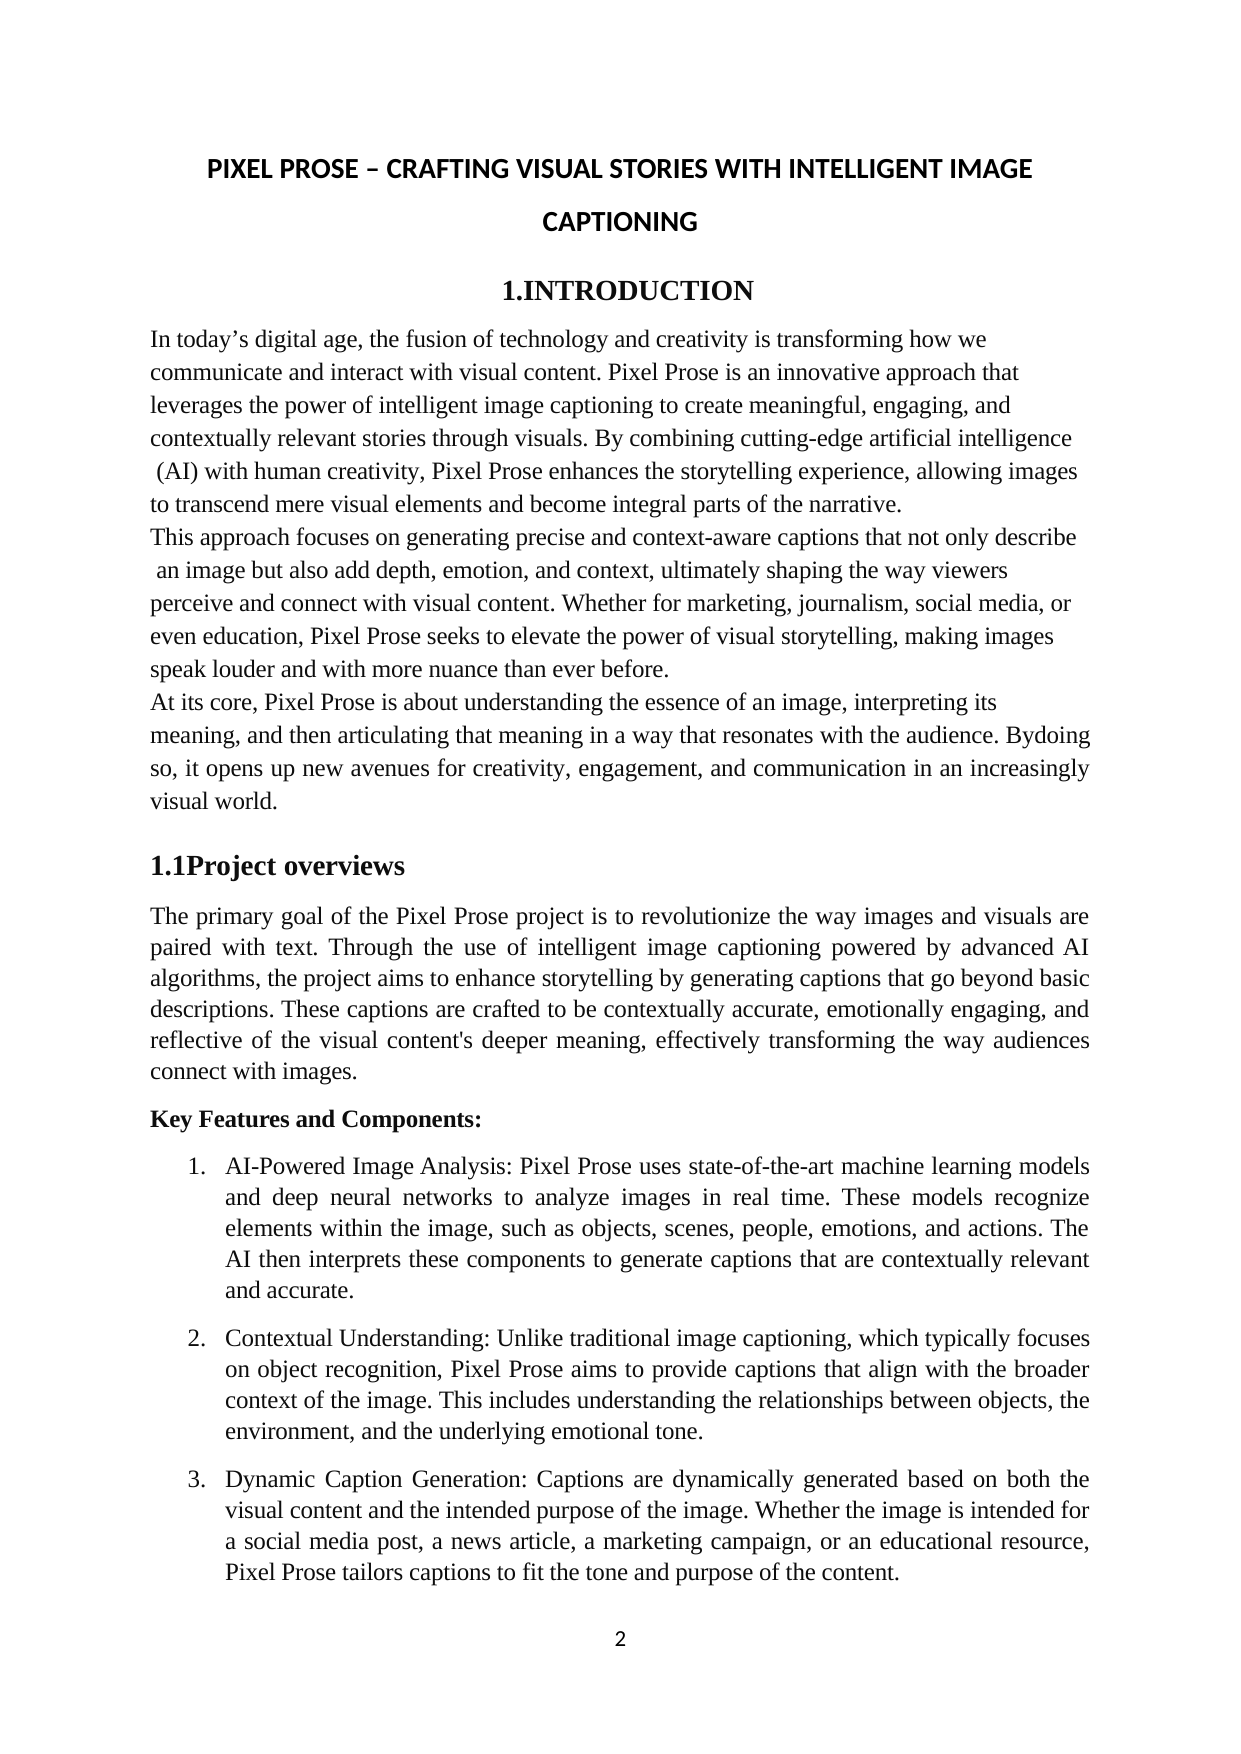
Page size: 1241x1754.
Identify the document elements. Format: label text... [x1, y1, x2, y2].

list perceive and connect with visual content. Whether for marketing, journalism, social media, or [150, 588, 1090, 617]
list leverages the power of intelligent image captioning to create meaningful, engaging, and [150, 390, 1090, 419]
list speak louder and with more nuance than ever before. [150, 654, 1090, 683]
list contextually relevant stories through visuals. By combining cutting-edge artificial intelligence [150, 423, 1090, 452]
list AI-Powered Image Analysis: Pixel Prose uses state-of-the-art machine learning models and deep neural networks to analyze images in real time. These models recognize elements within the image, such as objects, scenes, people, emotions, and actions. The AI then interprets these components to generate captions that are contextually relevant and accurate. [187, 1151, 1090, 1304]
text The primary goal of the Pixel Prose project is to revolutionize the way images and visuals are paired with text. Through the use of intelligent image captioning powered by advanced AI algorithms, the project aims to enhance storytelling by generating captions that go beyond basic descriptions. These captions are crafted to be contextually accurate, emotionally engaging, and reflective of the visual content's deeper meaning, effectively transforming the way audiences connect with images. [150, 901, 1090, 1085]
list an image but also add depth, emotion, and context, ultimately shaping the way viewers [150, 555, 1090, 584]
list At its core, Pixel Prose is about understanding the essence of an image, interpreting its [150, 687, 1090, 716]
list Contextual Understanding: Unlike traditional image captioning, which typically focuses on object recognition, Pixel Prose aims to provide captions that align with the broader context of the image. This includes understanding the relationships between objects, the environment, and the underlying emotional tone. [187, 1323, 1090, 1445]
list In today’s digital age, the fusion of technology and creativity is transforming how we [150, 324, 1090, 353]
text Key Features and Components: [150, 1104, 1090, 1132]
list to transcend mere visual elements and become integral parts of the narrative. [150, 489, 1090, 518]
list 1.INTRODUCTION [225, 273, 1090, 307]
list This approach focuses on generating precise and context-aware captions that not only describe [150, 522, 1090, 551]
list Dynamic Caption Generation: Captions are dynamically generated based on both the visual content and the intended purpose of the image. Whether the image is intended for a social media post, a news article, a marketing campaign, or an educational resource, Pixel Prose tailors captions to fit the tone and purpose of the content. [187, 1464, 1090, 1586]
text 1.1Project overviews [150, 848, 1090, 881]
list (AI) with human creativity, Pixel Prose enhances the storytelling experience, allowing images [150, 456, 1090, 485]
text PIXEL PROSE – CRAFTING VISUAL STORIES WITH INTELLIGENT IMAGE CAPTIONING [150, 150, 1090, 239]
list meaning, and then articulating that meaning in a way that resonates with the audience. Bydoing so, it opens up new avenues for creativity, engagement, and communication in an increasingly visual world. [150, 720, 1090, 815]
list even education, Pixel Prose seeks to elevate the power of visual storytelling, making images [150, 621, 1090, 650]
list communicate and interact with visual content. Pixel Prose is an innovative approach that [150, 357, 1090, 386]
